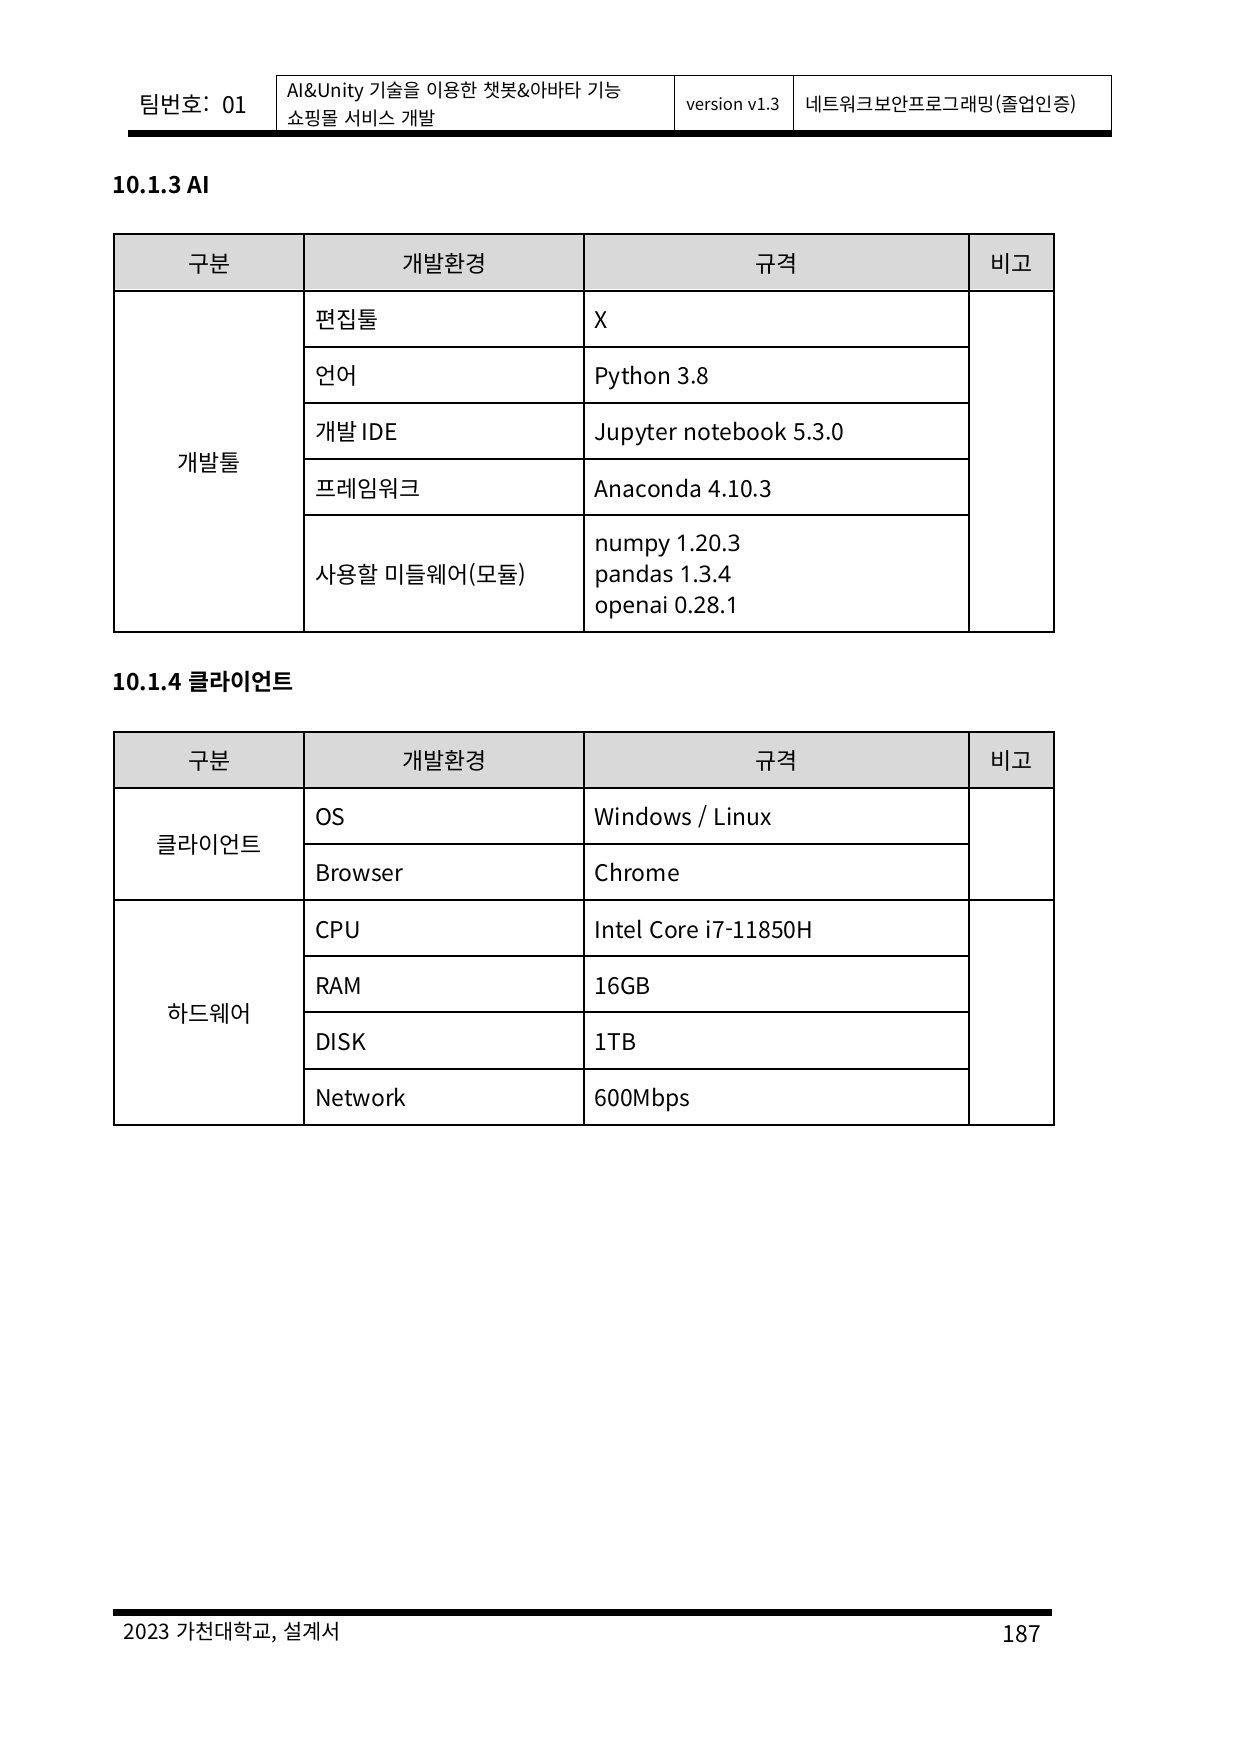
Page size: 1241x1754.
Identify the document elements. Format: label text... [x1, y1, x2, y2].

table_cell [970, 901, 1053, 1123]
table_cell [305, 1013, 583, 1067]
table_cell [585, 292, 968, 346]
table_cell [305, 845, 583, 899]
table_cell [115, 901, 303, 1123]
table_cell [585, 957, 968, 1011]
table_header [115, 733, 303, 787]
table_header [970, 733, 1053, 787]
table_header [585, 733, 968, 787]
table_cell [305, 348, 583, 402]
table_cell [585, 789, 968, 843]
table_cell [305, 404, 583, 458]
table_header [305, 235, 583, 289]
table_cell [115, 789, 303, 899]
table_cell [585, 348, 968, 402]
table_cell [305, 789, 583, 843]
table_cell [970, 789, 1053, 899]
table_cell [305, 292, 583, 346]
text 10.1.3 AI [112, 167, 1128, 200]
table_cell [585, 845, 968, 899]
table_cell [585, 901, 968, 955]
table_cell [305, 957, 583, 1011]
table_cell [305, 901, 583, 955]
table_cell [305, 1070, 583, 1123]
text 10.1.4 클라이언트 [112, 664, 1128, 697]
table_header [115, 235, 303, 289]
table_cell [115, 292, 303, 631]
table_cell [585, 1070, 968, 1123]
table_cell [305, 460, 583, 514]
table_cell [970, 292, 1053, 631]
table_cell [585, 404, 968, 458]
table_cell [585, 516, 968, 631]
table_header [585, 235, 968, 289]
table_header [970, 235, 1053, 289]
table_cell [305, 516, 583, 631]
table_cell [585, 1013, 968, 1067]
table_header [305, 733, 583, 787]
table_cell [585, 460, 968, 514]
